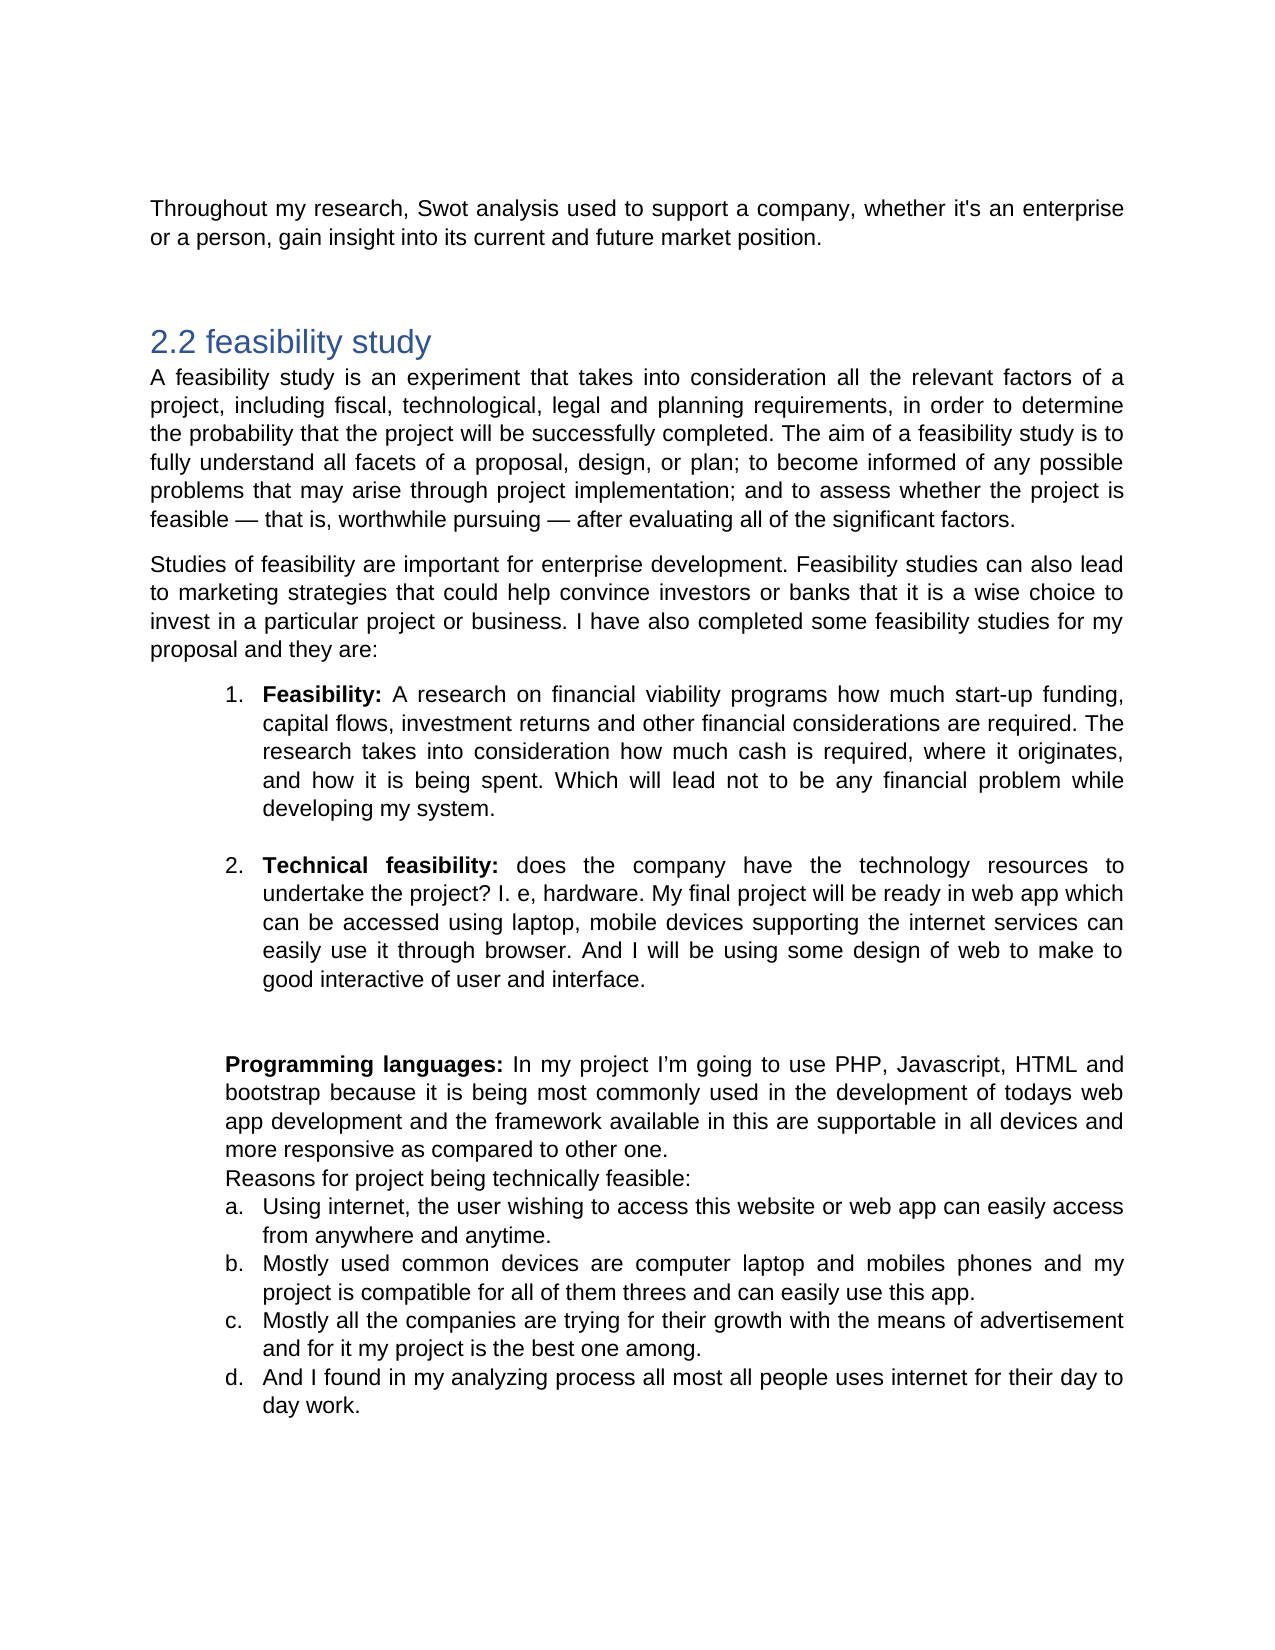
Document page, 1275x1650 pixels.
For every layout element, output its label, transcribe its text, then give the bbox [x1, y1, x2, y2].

list Technical feasibility: does the company have the technology resources to undertake the project? I. e, hardware. My final project will be ready in web app which can be accessed using laptop, mobile devices supporting the internet services can easily use it through browser. And I will be using some design of web to make to good interactive of user and interface. [225, 852, 1125, 992]
list Mostly all the companies are trying for their growth with the means of advertisement and for it my project is the best one among. [225, 1307, 1125, 1362]
subtitle 2.2 feasibility study [150, 322, 1125, 361]
text Studies of feasibility are important for enterprise development. Feasibility studies can also lead to marketing strategies that could help convince investors or banks that it is a wise choice to invest in a particular project or business. I have also completed some feasibility studies for my proposal and they are: [150, 551, 1125, 662]
list Mostly used common devices are computer laptop and mobiles phones and my project is compatible for all of them threes and can easily use this app. [225, 1250, 1125, 1305]
list Using internet, the user wishing to access this website or web app can easily access from anywhere and anytime. [225, 1193, 1125, 1248]
list Programming languages: In my project I’m going to use PHP, Javascript, HTML and bootstrap because it is being most commonly used in the development of todays web app development and the framework available in this are supportable in all devices and more responsive as compared to other one. [225, 1051, 1125, 1163]
text Throughout my research, Swot analysis used to support a company, whether it's an enterprise or a person, gain insight into its current and future market position. [150, 195, 1125, 250]
list Reasons for project being technically feasible: [225, 1165, 1125, 1191]
list Feasibility: A research on financial viability programs how much start-up funding, capital flows, investment returns and other financial considerations are required. The research takes into consideration how much cash is required, where it originates, and how it is being spent. Which will lead not to be any financial problem while developing my system. [225, 681, 1125, 821]
text A feasibility study is an experiment that takes into consideration all the relevant factors of a project, including fiscal, technological, legal and planning requirements, in order to determine the probability that the project will be successfully completed. The aim of a feasibility study is to fully understand all facets of a proposal, design, or plan; to become informed of any possible problems that may arise through project implementation; and to assess whether the project is feasible — that is, worthwhile pursuing — after evaluating all of the significant factors. [150, 363, 1125, 532]
list And I found in my analyzing process all most all people uses internet for their day to day work. [225, 1364, 1125, 1418]
